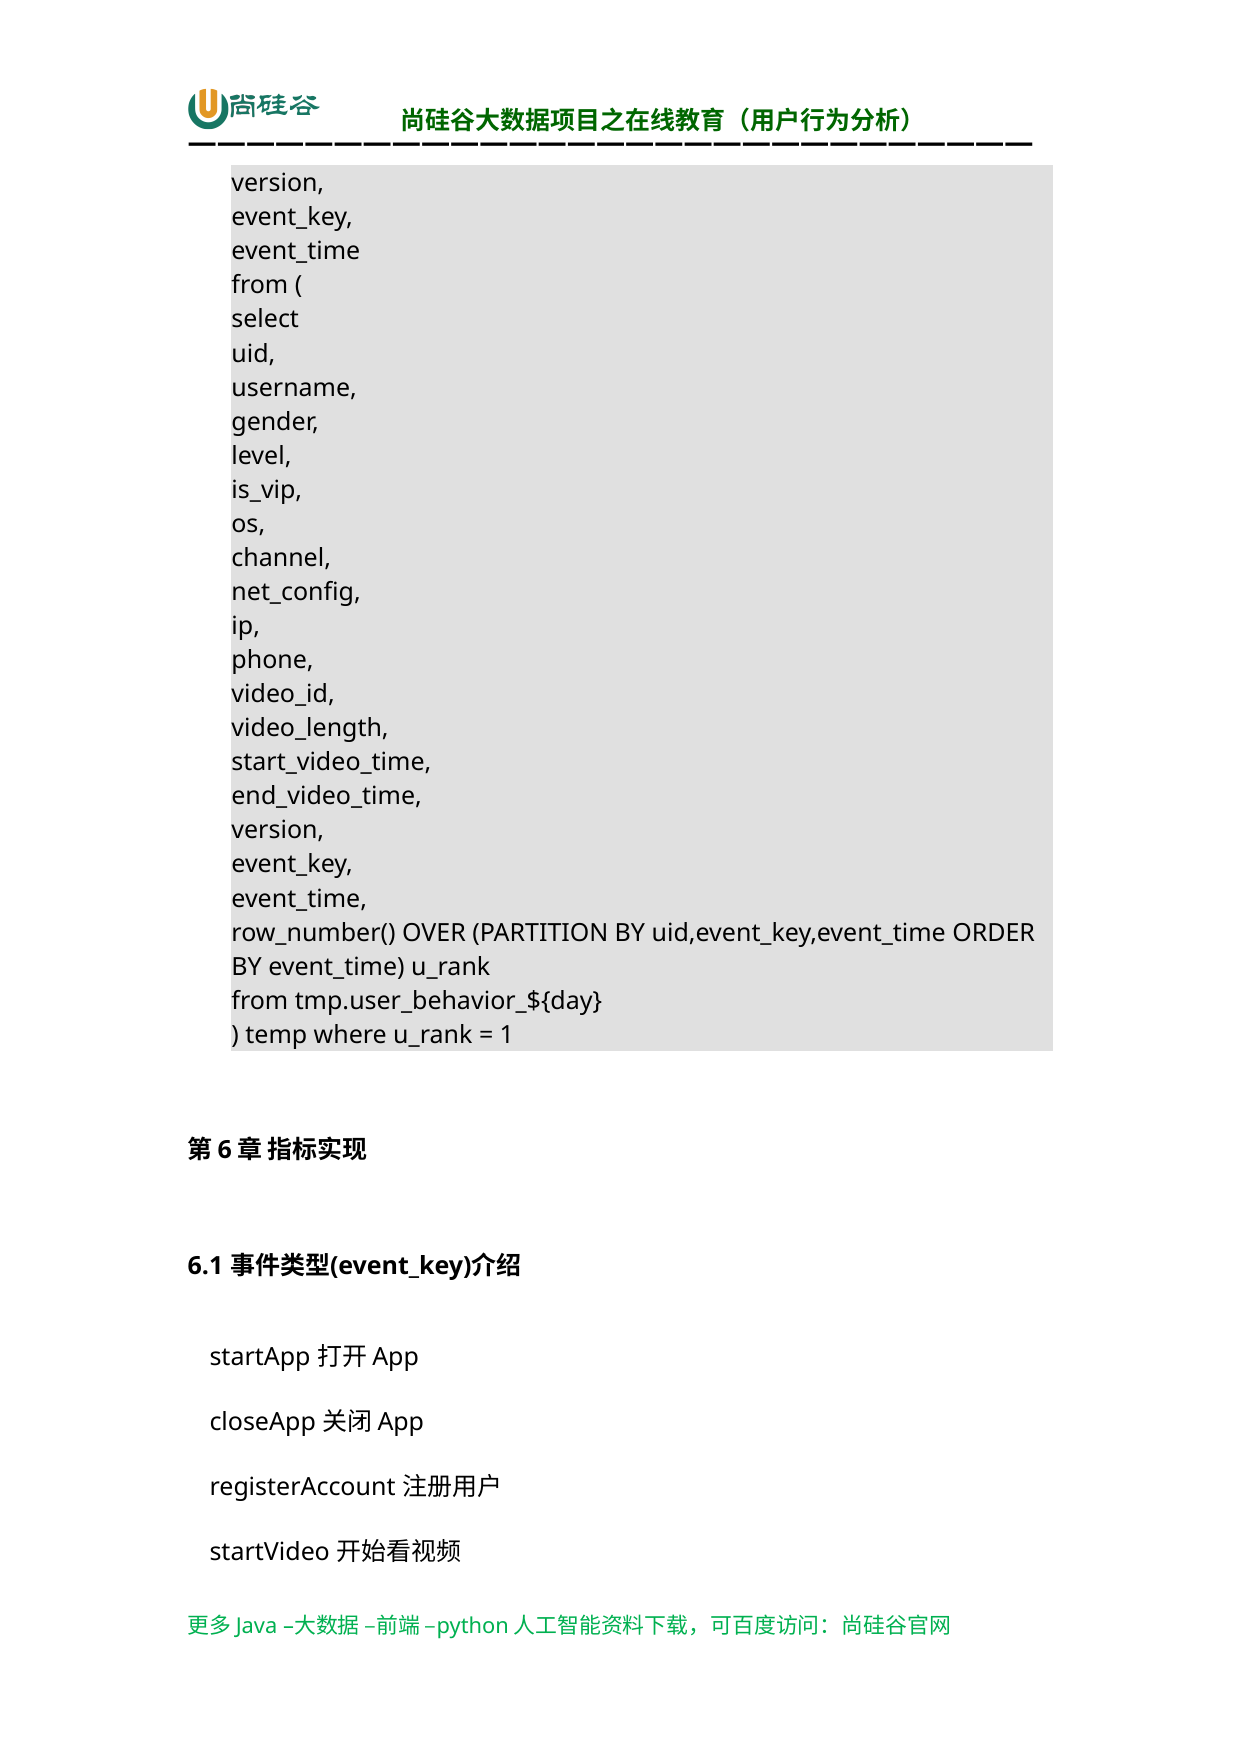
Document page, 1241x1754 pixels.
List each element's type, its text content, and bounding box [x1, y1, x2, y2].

text uid, [231, 335, 1053, 369]
picture [187, 88, 321, 130]
text phone, [231, 642, 1053, 676]
text version, [231, 812, 1053, 846]
text event_key, [231, 199, 1053, 233]
subtitle 6.1 事件类型(event_key)介绍 [187, 1231, 1053, 1296]
text startApp 打开App [209, 1322, 1053, 1387]
text ) temp where u_rank = 1 [231, 1016, 1053, 1051]
text ip, [231, 608, 1053, 642]
text username, [231, 369, 1053, 403]
text end_video_time, [231, 778, 1053, 812]
text event_time, [231, 880, 1053, 914]
text from tmp.user_behavior_${day} [231, 982, 1053, 1016]
text start_video_time, [231, 744, 1053, 778]
text registerAccount 注册用户 [209, 1452, 1053, 1517]
text is_vip, [231, 471, 1053, 506]
text row_number() OVER (PARTITION BY uid,event_key,event_time ORDER BY event_time) u_rank [231, 914, 1053, 982]
text net_config, [231, 574, 1053, 608]
text os, [231, 506, 1053, 539]
text event_time [231, 233, 1053, 267]
text version, [231, 165, 1053, 199]
text video_id, [231, 676, 1053, 710]
text event_key, [231, 846, 1053, 880]
text level, [231, 437, 1053, 471]
text channel, [231, 539, 1053, 574]
text closeApp 关闭App [209, 1387, 1053, 1452]
text from ( [231, 267, 1053, 301]
text gender, [231, 403, 1053, 437]
subtitle 第6章 指标实现 [187, 1116, 1053, 1181]
text video_length, [231, 710, 1053, 744]
text select [231, 301, 1053, 335]
text startVideo 开始看视频 [209, 1517, 1053, 1582]
